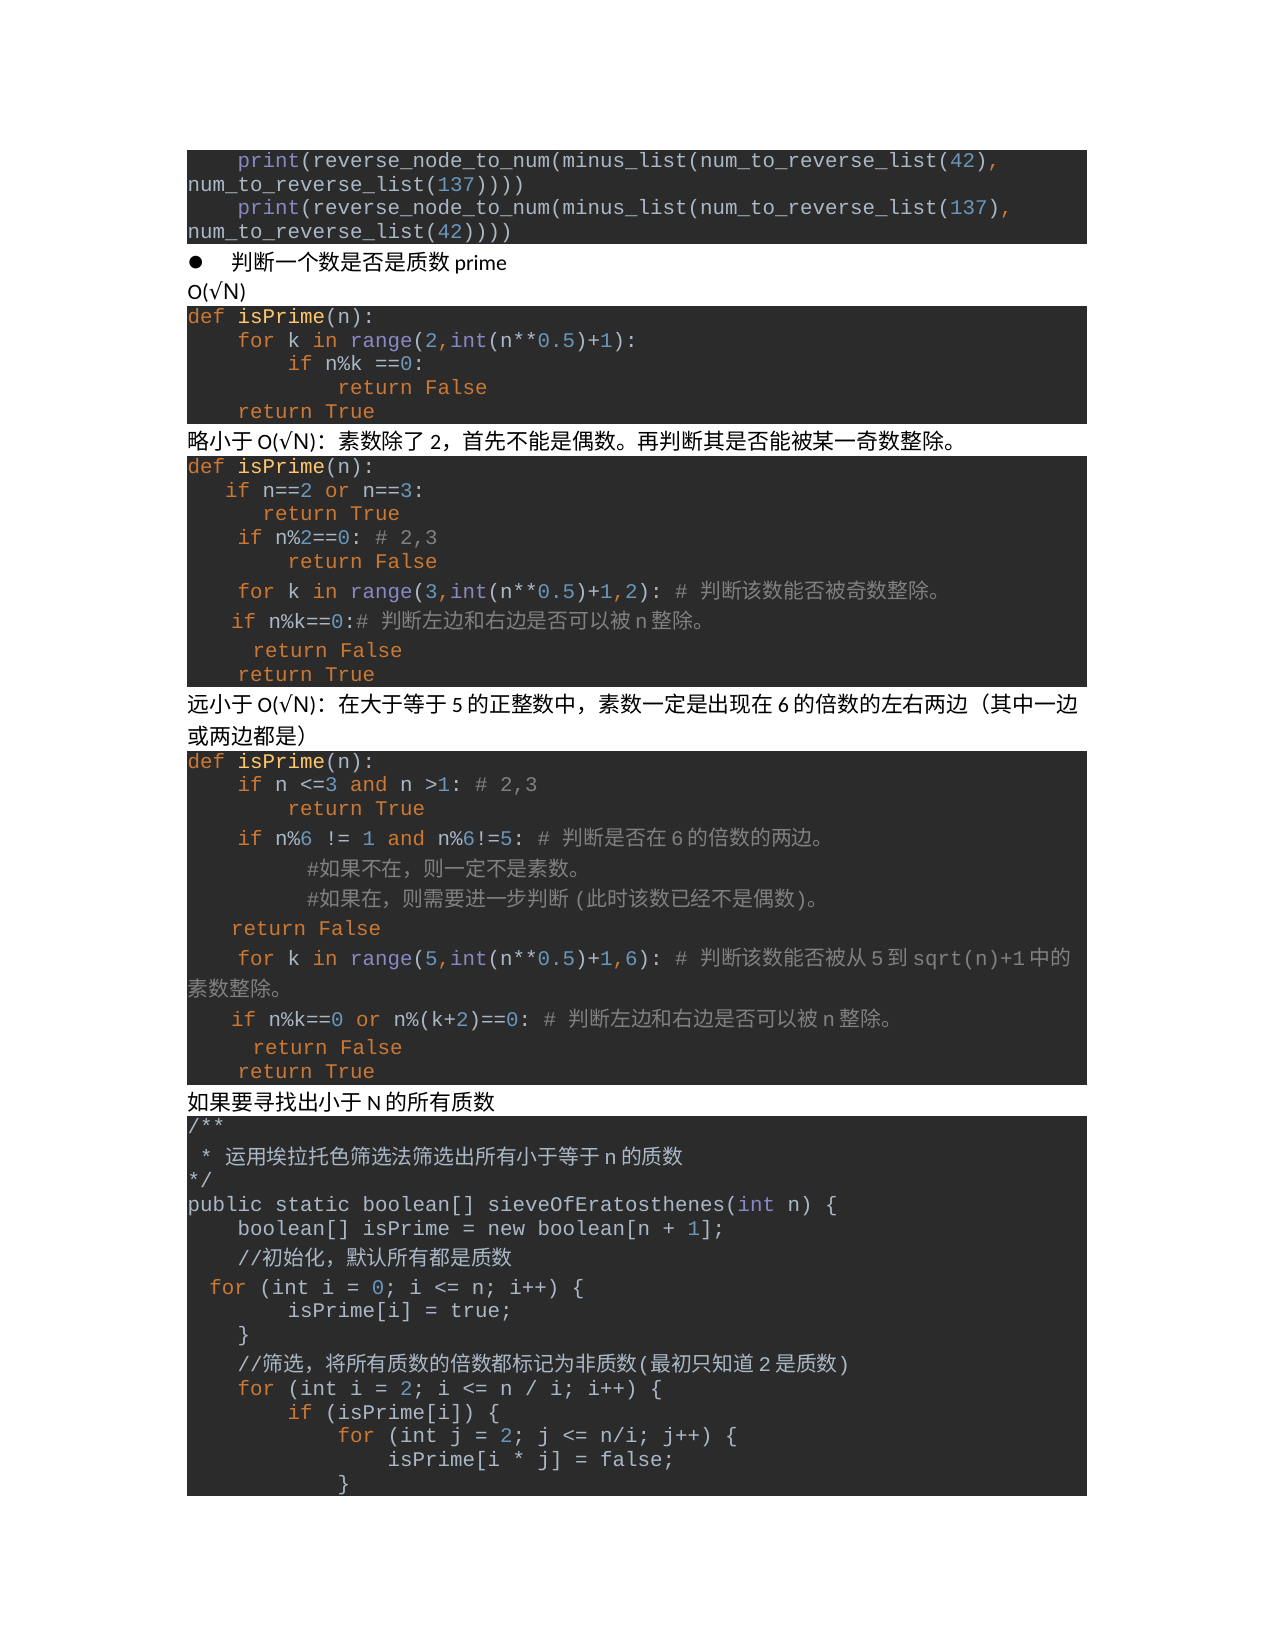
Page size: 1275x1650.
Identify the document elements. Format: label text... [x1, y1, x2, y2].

list 判断一个数是否是质数prime [187, 244, 1087, 276]
text 略小于O(√N)：素数除了2，首先不能是偶数。再判断其是否能被某一奇数整除。 [187, 424, 1087, 456]
text O(√N) [187, 276, 1087, 306]
text 如果要寻找出小于N的所有质数 [187, 1085, 1087, 1116]
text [187, 1116, 1087, 1496]
text def isPrime(n): for k in range(2,int(n**0.5)+1): if n%k ==0: return False return True [187, 306, 1087, 424]
text def isPrime(n): if n <=3 and n >1: # 2,3 return True if n%6 != 1 and n%6!=5: # 判断是否在6的倍数的两边。 #如果不在，则一定不是素数。 #如果在，则需要进一步判断 (此时该数已经不是偶数)。 return False for k in range(5,int(n**0.5)+1,6): # 判断该数能否被从5到sqrt(n)+1中的素数整除。 if n%k==0 or n%(k+2)==0: # 判断左边和右边是否可以被n整除。 return False return True [187, 751, 1087, 1085]
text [187, 150, 1087, 244]
text def isPrime(n): if n==2 or n==3: return True if n%2==0: # 2,3 return False for k in range(3,int(n**0.5)+1,2): # 判断该数能否被奇数整除。 if n%k==0:# 判断左边和右边是否可以被n整除。 return False return True [187, 456, 1087, 687]
text 远小于O(√N)：在大于等于5的正整数中，素数一定是出现在6的倍数的左右两边（其中一边或两边都是） [187, 687, 1087, 751]
